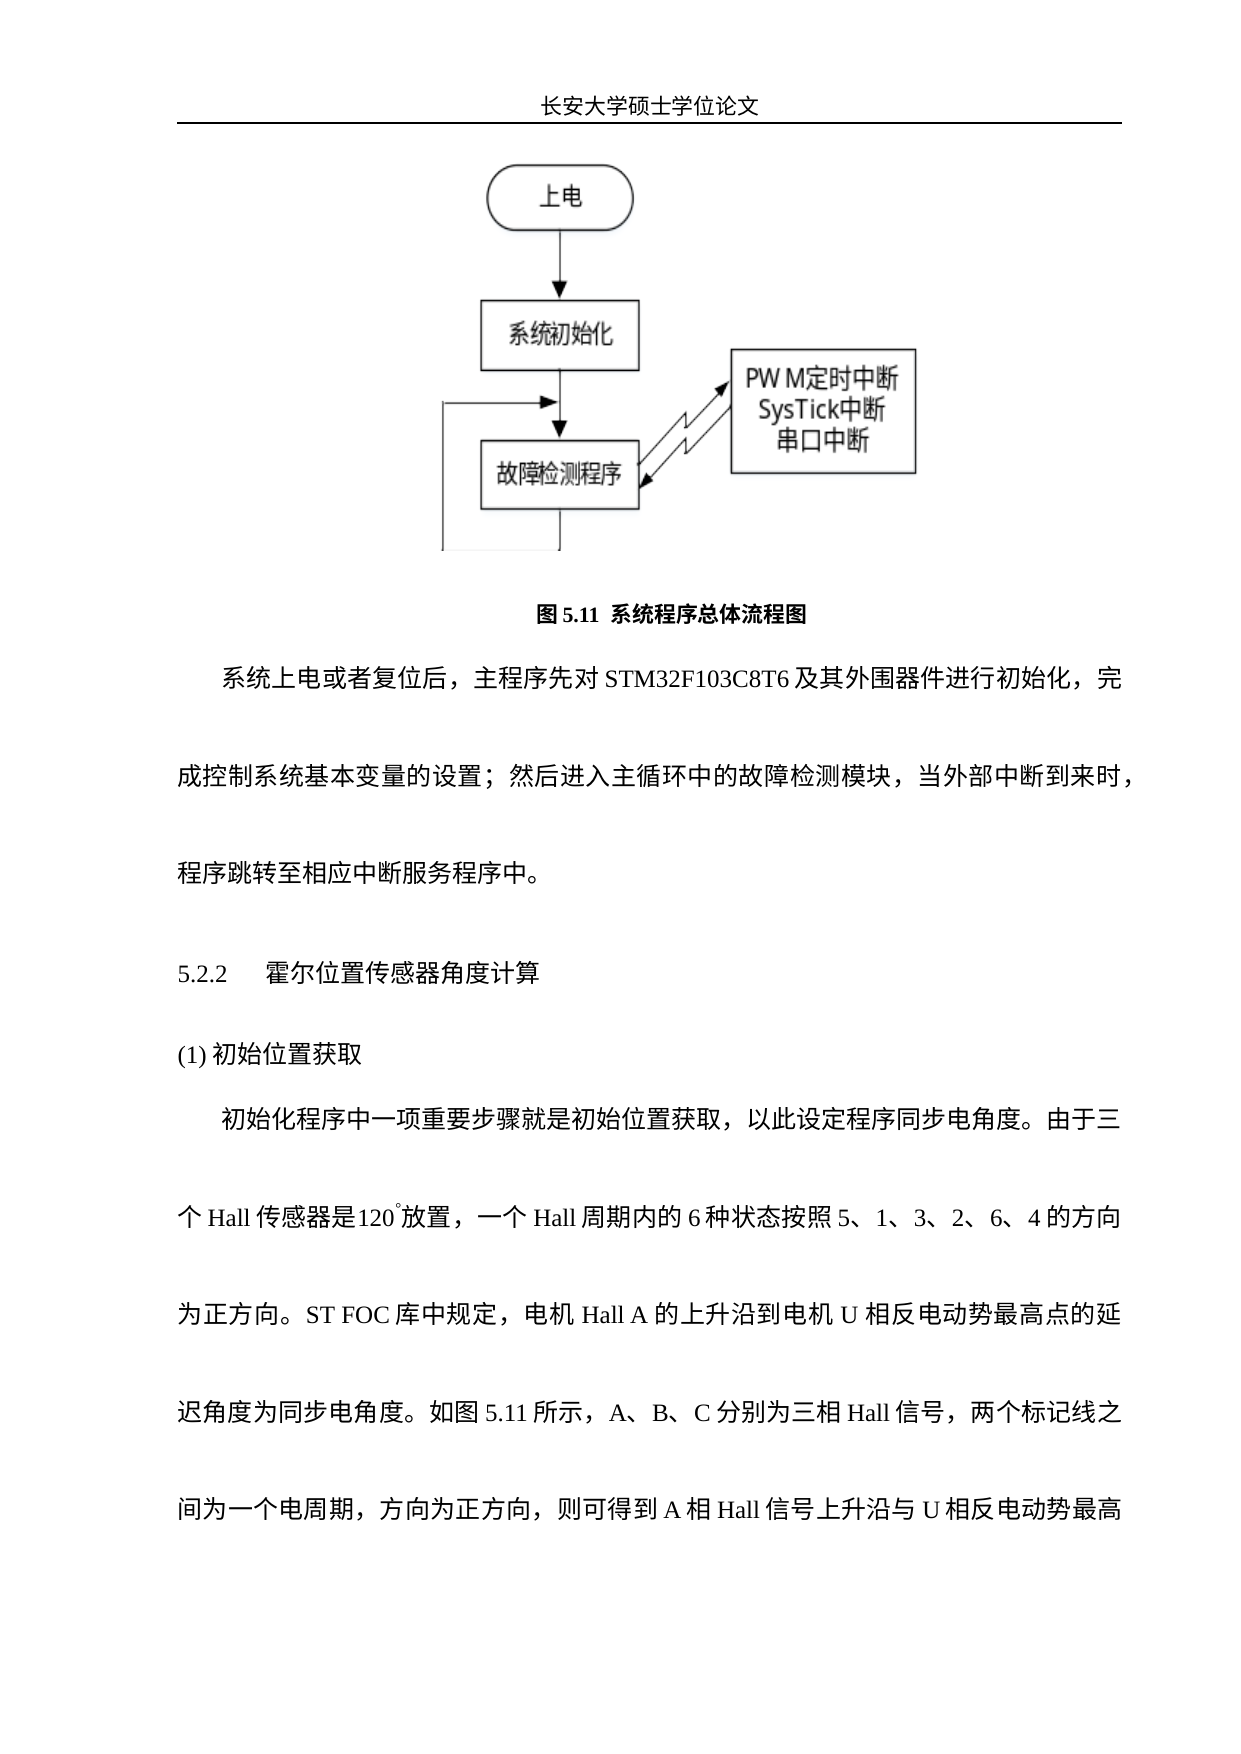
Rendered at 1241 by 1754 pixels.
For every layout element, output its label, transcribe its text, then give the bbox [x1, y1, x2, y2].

text (1) 初始位置获取 [177, 1020, 1122, 1085]
text 图5.11 系统程序总体流程图 [177, 596, 1122, 629]
subtitle 霍尔位置传感器角度计算 [177, 939, 1122, 1004]
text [177, 1085, 1122, 1540]
text 系统上电或者复位后，主程序先对STM32F103C8T6及其外围器件进行初始化，完成控制系统基本变量的设置；然后进入主循环中的故障检测模块，当外部中断到来时，程序跳转至相应中断服务程序中。 [177, 644, 1122, 904]
